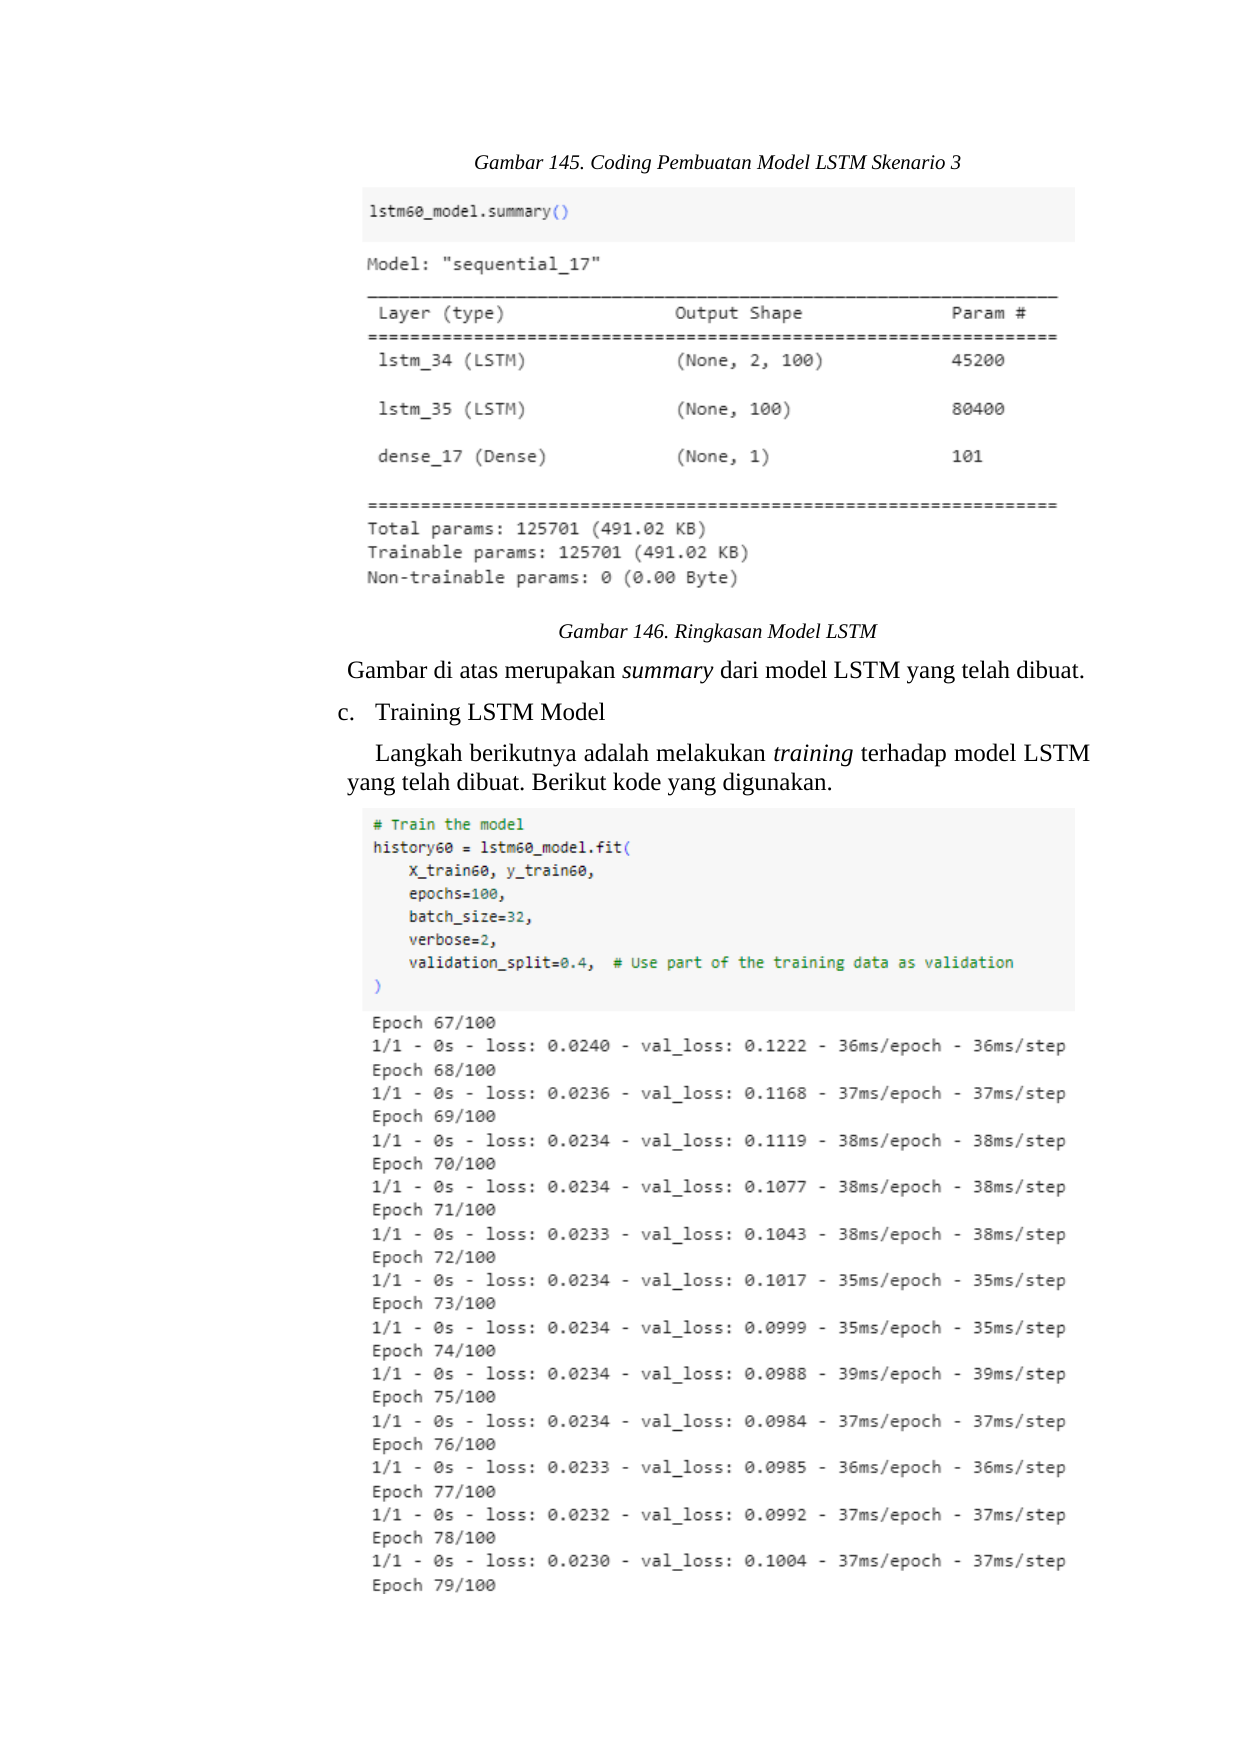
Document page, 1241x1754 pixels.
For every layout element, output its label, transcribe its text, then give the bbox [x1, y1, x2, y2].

subtitle Gambar 145. Coding Pembuatan Model LSTM Skenario 3 [347, 150, 1090, 174]
picture [362, 808, 1075, 1594]
subtitle Gambar 146. Ringkasan Model LSTM [347, 619, 1090, 643]
picture [362, 186, 1075, 607]
text Langkah berikutnya adalah melakukan training terhadap model LSTM yang telah dibuat. Berikut kode yang digunakan. [347, 738, 1090, 796]
list Training LSTM Model [337, 697, 1090, 726]
text Gambar di atas merupakan summary dari model LSTM yang telah dibuat. [347, 656, 1090, 684]
